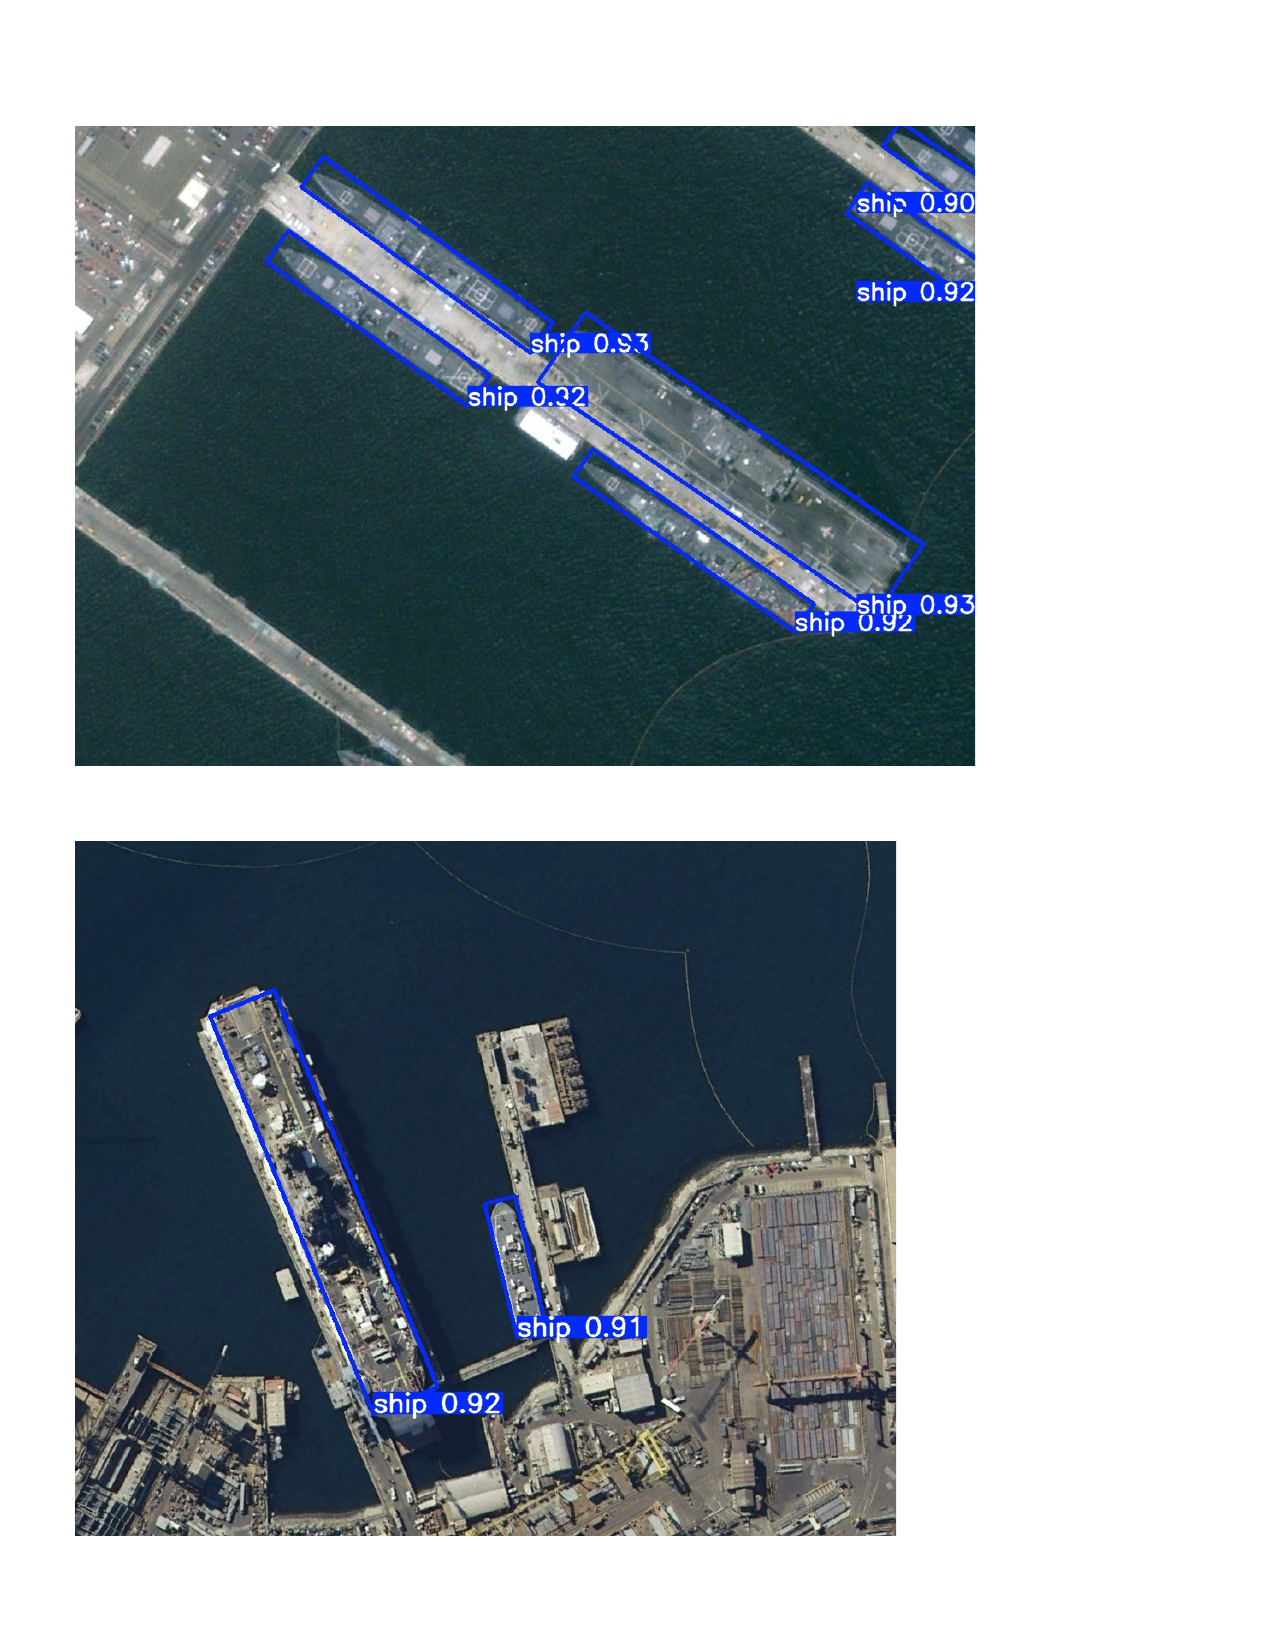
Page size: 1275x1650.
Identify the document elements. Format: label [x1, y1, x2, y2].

picture [75, 126, 976, 766]
picture [75, 841, 897, 1536]
